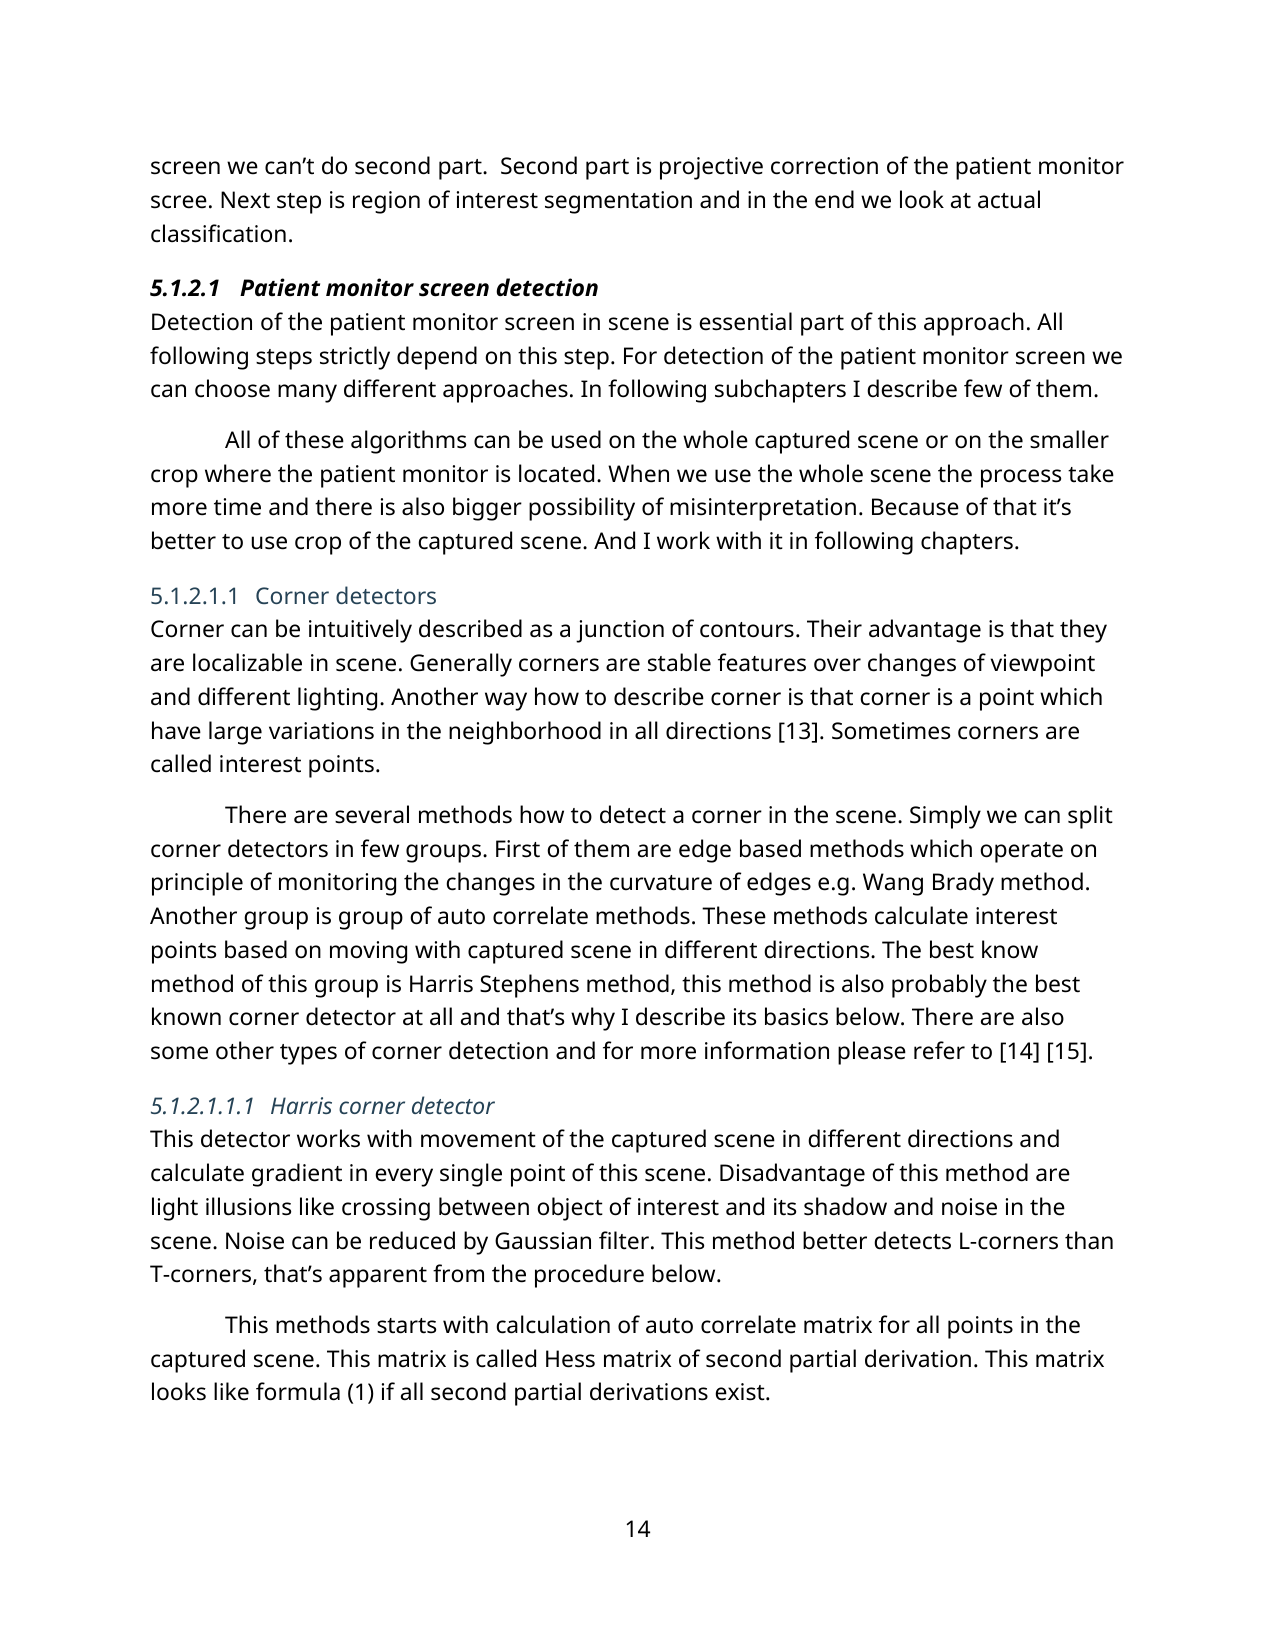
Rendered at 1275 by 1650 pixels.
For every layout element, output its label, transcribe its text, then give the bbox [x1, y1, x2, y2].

text There are several methods how to detect a corner in the scene. Simply we can split corner detectors in few groups. First of them are edge based methods which operate on principle of monitoring the changes in the curvature of edges e.g. Wang Brady method. Another group is group of auto correlate methods. These methods calculate interest points based on moving with captured scene in different directions. The best know method of this group is Harris Stephens method, this method is also probably the best known corner detector at all and that’s why I describe its basics below. There are also some other types of corner detection and for more information please refer to [14] [15]. [150, 799, 1125, 1066]
text This detector works with movement of the captured scene in different directions and calculate gradient in every single point of this scene. Disadvantage of this method are light illusions like crossing between object of interest and its shadow and noise in the scene. Noise can be reduced by Gaussian filter. This method better detects L-corners than T-corners, that’s apparent from the procedure below. [150, 1123, 1125, 1289]
subtitle Corner detectors [150, 579, 1125, 611]
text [150, 150, 1125, 249]
subtitle Patient monitor screen detection [150, 272, 1125, 303]
text Corner can be intuitively described as a junction of contours. Their advantage is that they are localizable in scene. Generally corners are stable features over changes of viewpoint and different lighting. Another way how to describe corner is that corner is a point which have large variations in the neighborhood in all directions [13]. Sometimes corners are called interest points. [150, 613, 1125, 779]
text Detection of the patient monitor screen in scene is essential part of this approach. All following steps strictly depend on this step. For detection of the patient monitor screen we can choose many different approaches. In following subchapters I describe few of them. [150, 306, 1125, 404]
text All of these algorithms can be used on the whole captured scene or on the smaller crop where the patient monitor is located. When we use the whole scene the process take more time and there is also bigger possibility of misinterpretation. Because of that it’s better to use crop of the captured scene. And I work with it in following chapters. [150, 424, 1125, 556]
subtitle Harris corner detector [150, 1089, 1125, 1121]
text This methods starts with calculation of auto correlate matrix for all points in the captured scene. This matrix is called Hess matrix of second partial derivation. This matrix looks like formula (1) if all second partial derivations exist. [150, 1309, 1125, 1407]
